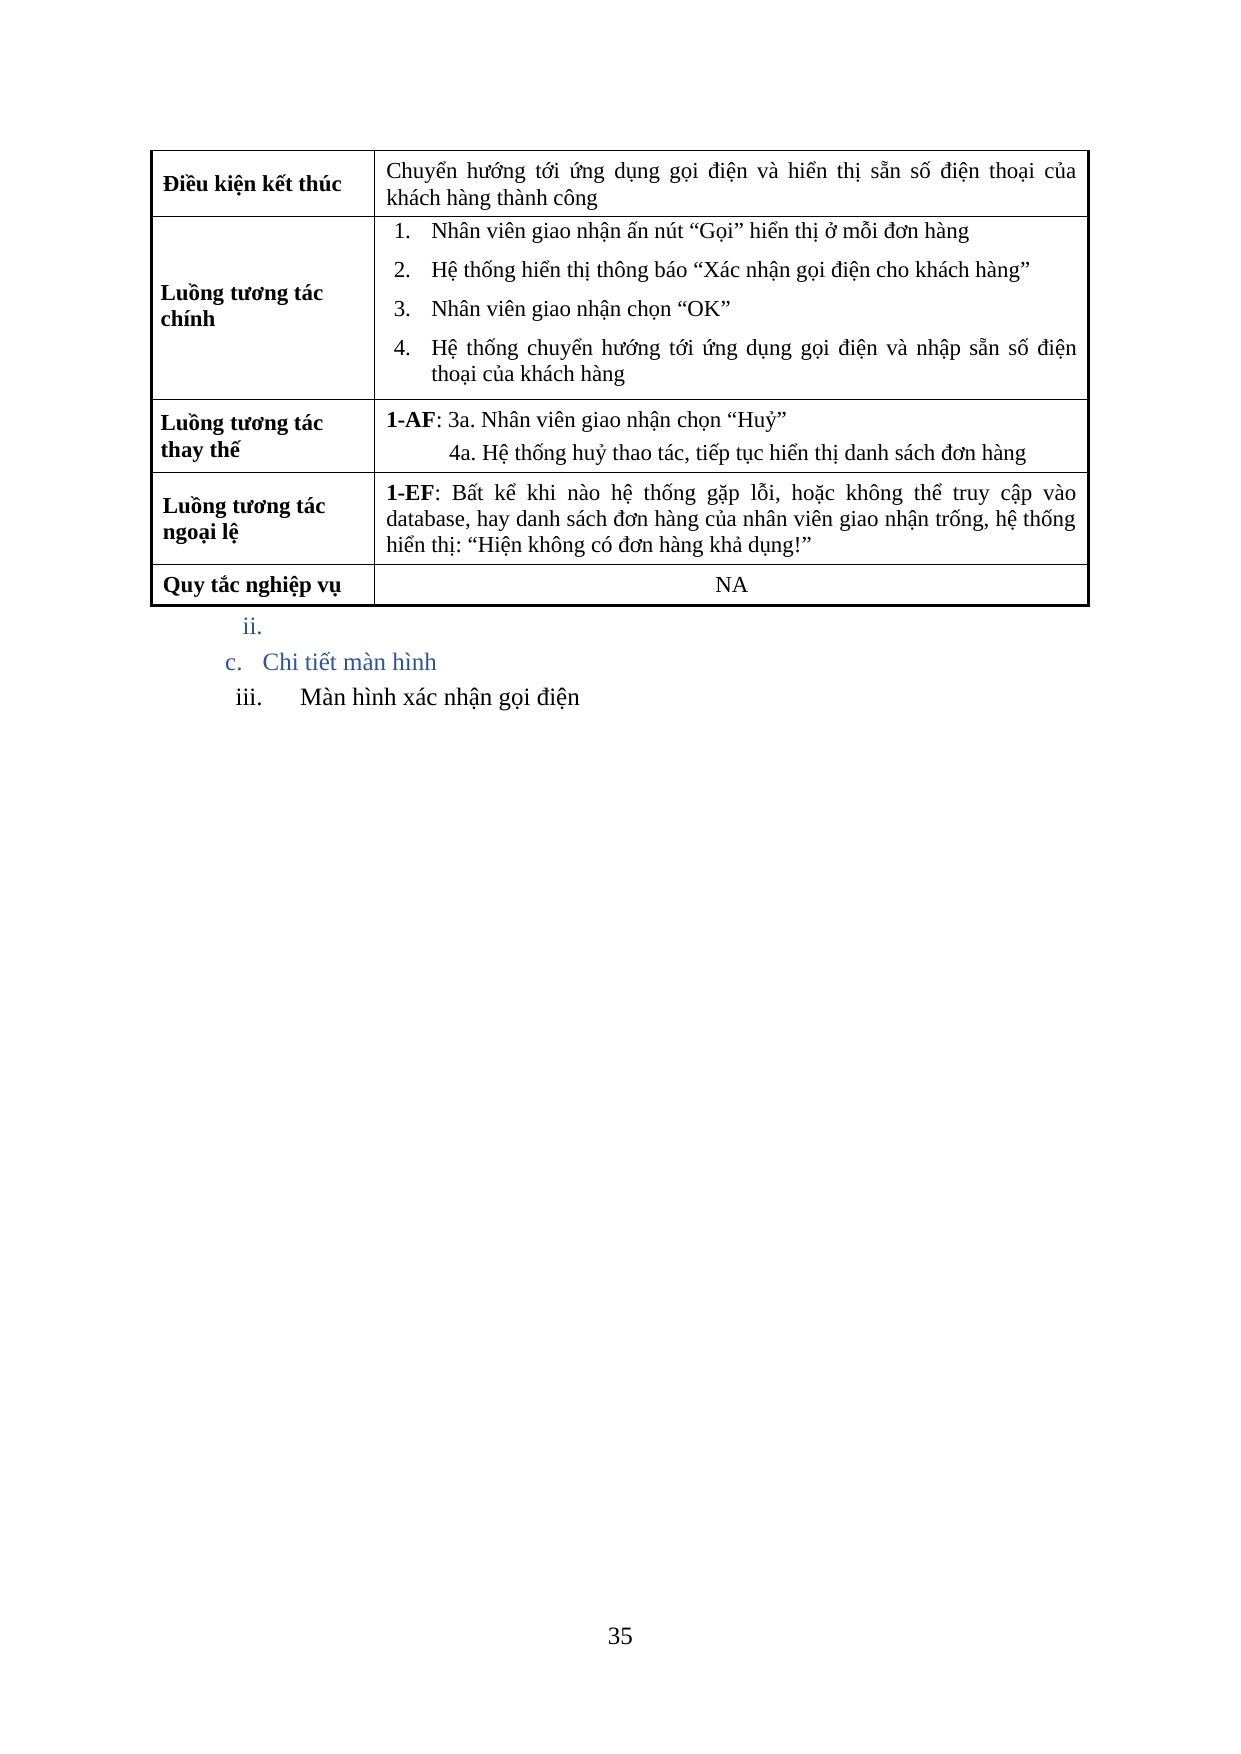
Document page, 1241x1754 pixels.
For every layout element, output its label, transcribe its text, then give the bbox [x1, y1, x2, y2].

table_cell Điều kiện kết thúc [153, 151, 374, 216]
table_cell Quy tắc nghiệp vụ [153, 565, 374, 604]
subtitle Màn hình xác nhận gọi điện [262, 682, 1090, 711]
table_cell Chuyển hướng tới ứng dụng gọi điện và hiển thị sẵn số điện thoại của khách hàng thành công [375, 151, 1087, 216]
subtitle Chi tiết màn hình [225, 647, 1090, 675]
table_cell Luồng tương tác chính [153, 217, 374, 399]
table_cell 1-EF: Bất kể khi nào hệ thống gặp lỗi, hoặc không thể truy cập vào database, hay danh sách đơn hàng của nhân viên giao nhận trống, hệ thống hiển thị: “Hiện không có đơn hàng khả dụng!” [375, 473, 1087, 564]
table_cell 1-AF: 3a. Nhân viên giao nhận chọn “Huỷ” 4a. Hệ thống huỷ thao tác, tiếp tục hiển thị danh sách đơn hàng [375, 400, 1087, 472]
table_cell Nhân viên giao nhận ấn nút “Gọi” hiển thị ở mỗi đơn hàng Hệ thống hiển thị thông báo “Xác nhận gọi điện cho khách hàng” Nhân viên giao nhận chọn “OK” Hệ thống chuyển hướng tới ứng dụng gọi điện và nhập sẵn số điện thoại của khách hàng [375, 217, 1087, 399]
table_cell Luồng tương tác thay thế [153, 400, 374, 472]
table_cell Luồng tương tác ngoại lệ [153, 473, 374, 564]
table_cell NA [375, 565, 1087, 604]
